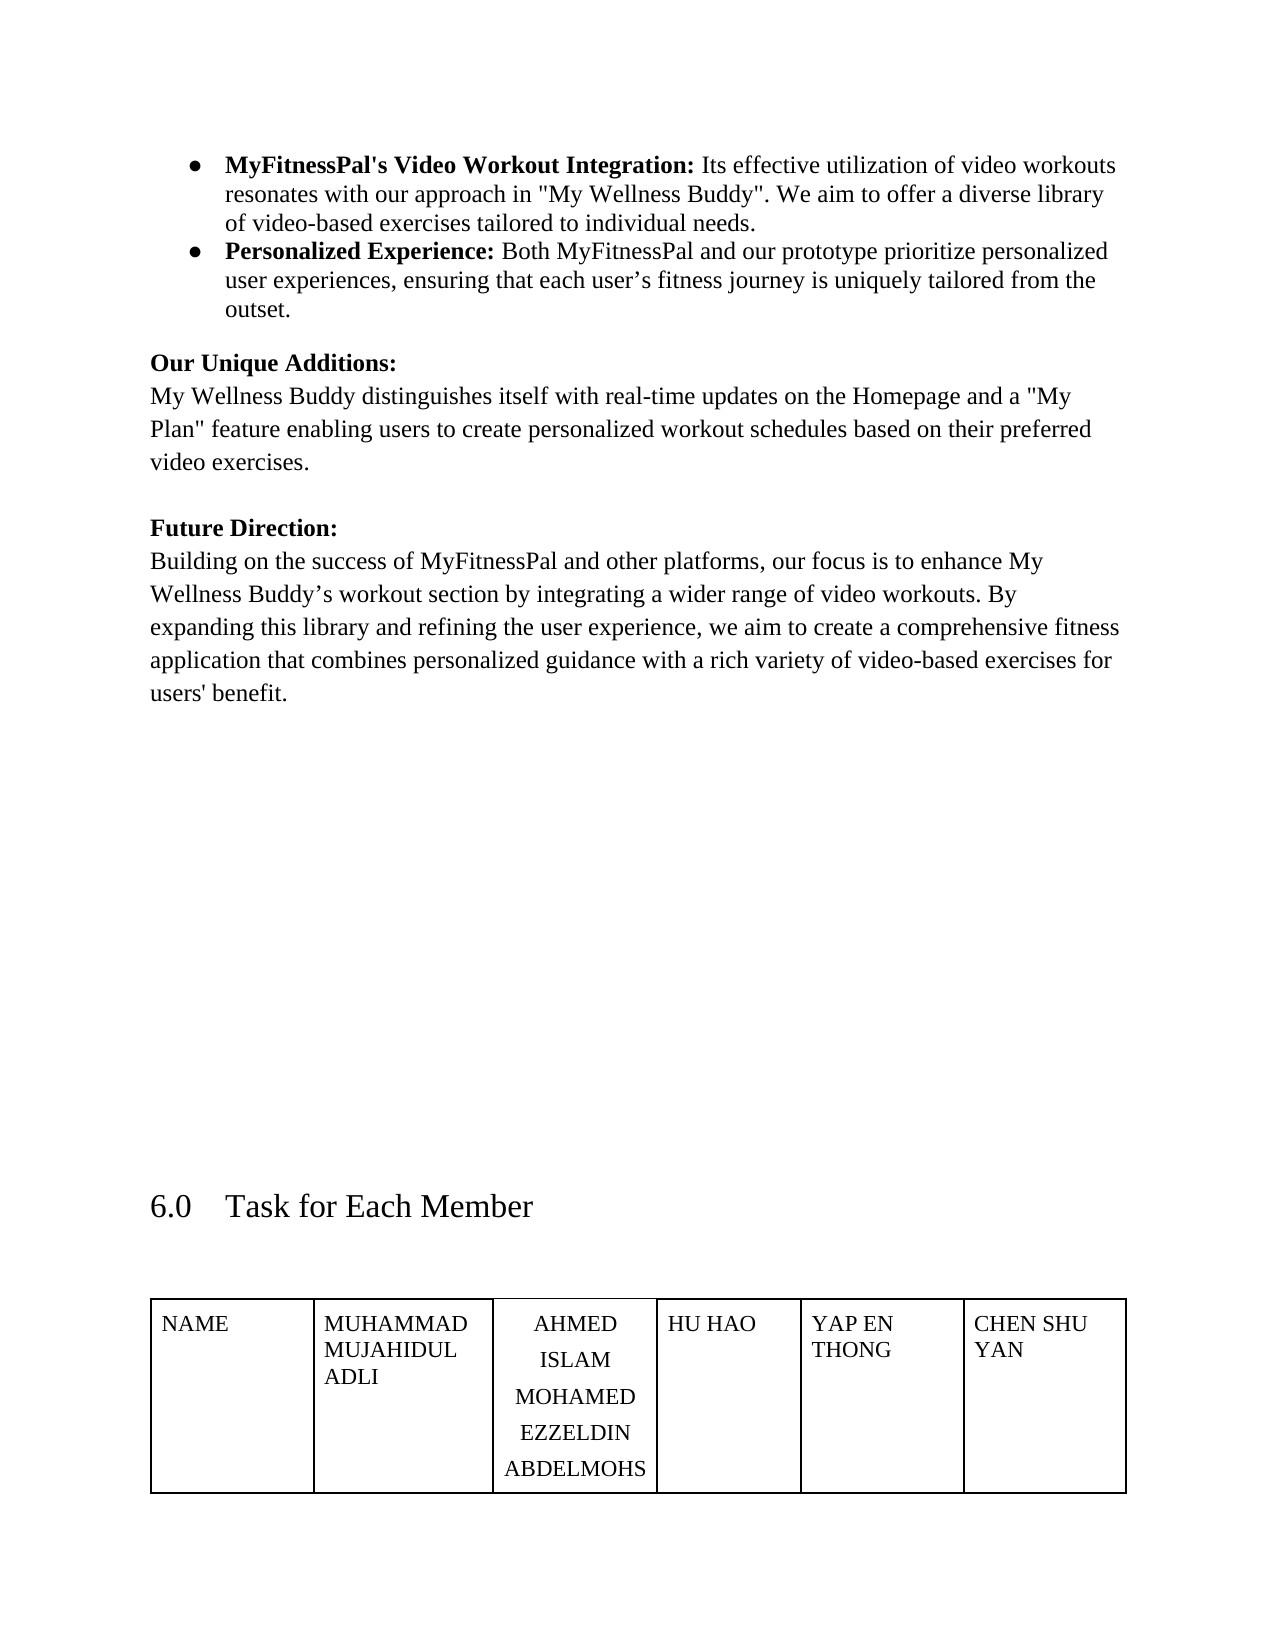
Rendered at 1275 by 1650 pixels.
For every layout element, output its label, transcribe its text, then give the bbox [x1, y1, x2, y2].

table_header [315, 1300, 492, 1492]
table_header HU HAO [658, 1300, 800, 1492]
table_header NAME [152, 1300, 313, 1492]
list Personalized Experience: Both MyFitnessPal and our prototype prioritize personalized user experiences, ensuring that each user’s fitness journey is uniquely tailored from the outset. [187, 236, 1125, 323]
text Our Unique Additions: [150, 348, 1125, 376]
subtitle 6.0 Task for Each Member [150, 1186, 1125, 1225]
list MyFitnessPal's Video Workout Integration: Its effective utilization of video workouts resonates with our approach in "My Wellness Buddy". We aim to offer a diverse library of video-based exercises tailored to individual needs. [187, 150, 1125, 236]
text Building on the success of MyFitnessPal and other platforms, our focus is to enhance My Wellness Buddy’s workout section by integrating a wider range of video workouts. By expanding this library and refining the user experience, we aim to create a comprehensive fitness application that combines personalized guidance with a rich variety of video-based exercises for users' benefit. [150, 546, 1125, 707]
text My Wellness Buddy distinguishes itself with real-time updates on the Homepage and a "My Plan" feature enabling users to create personalized workout schedules based on their preferred video exercises. [150, 381, 1125, 476]
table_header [494, 1299, 656, 1492]
table_header CHEN SHU YAN [965, 1300, 1125, 1492]
table_header YAP EN THONG [802, 1300, 963, 1492]
text Future Direction: [150, 513, 1125, 542]
